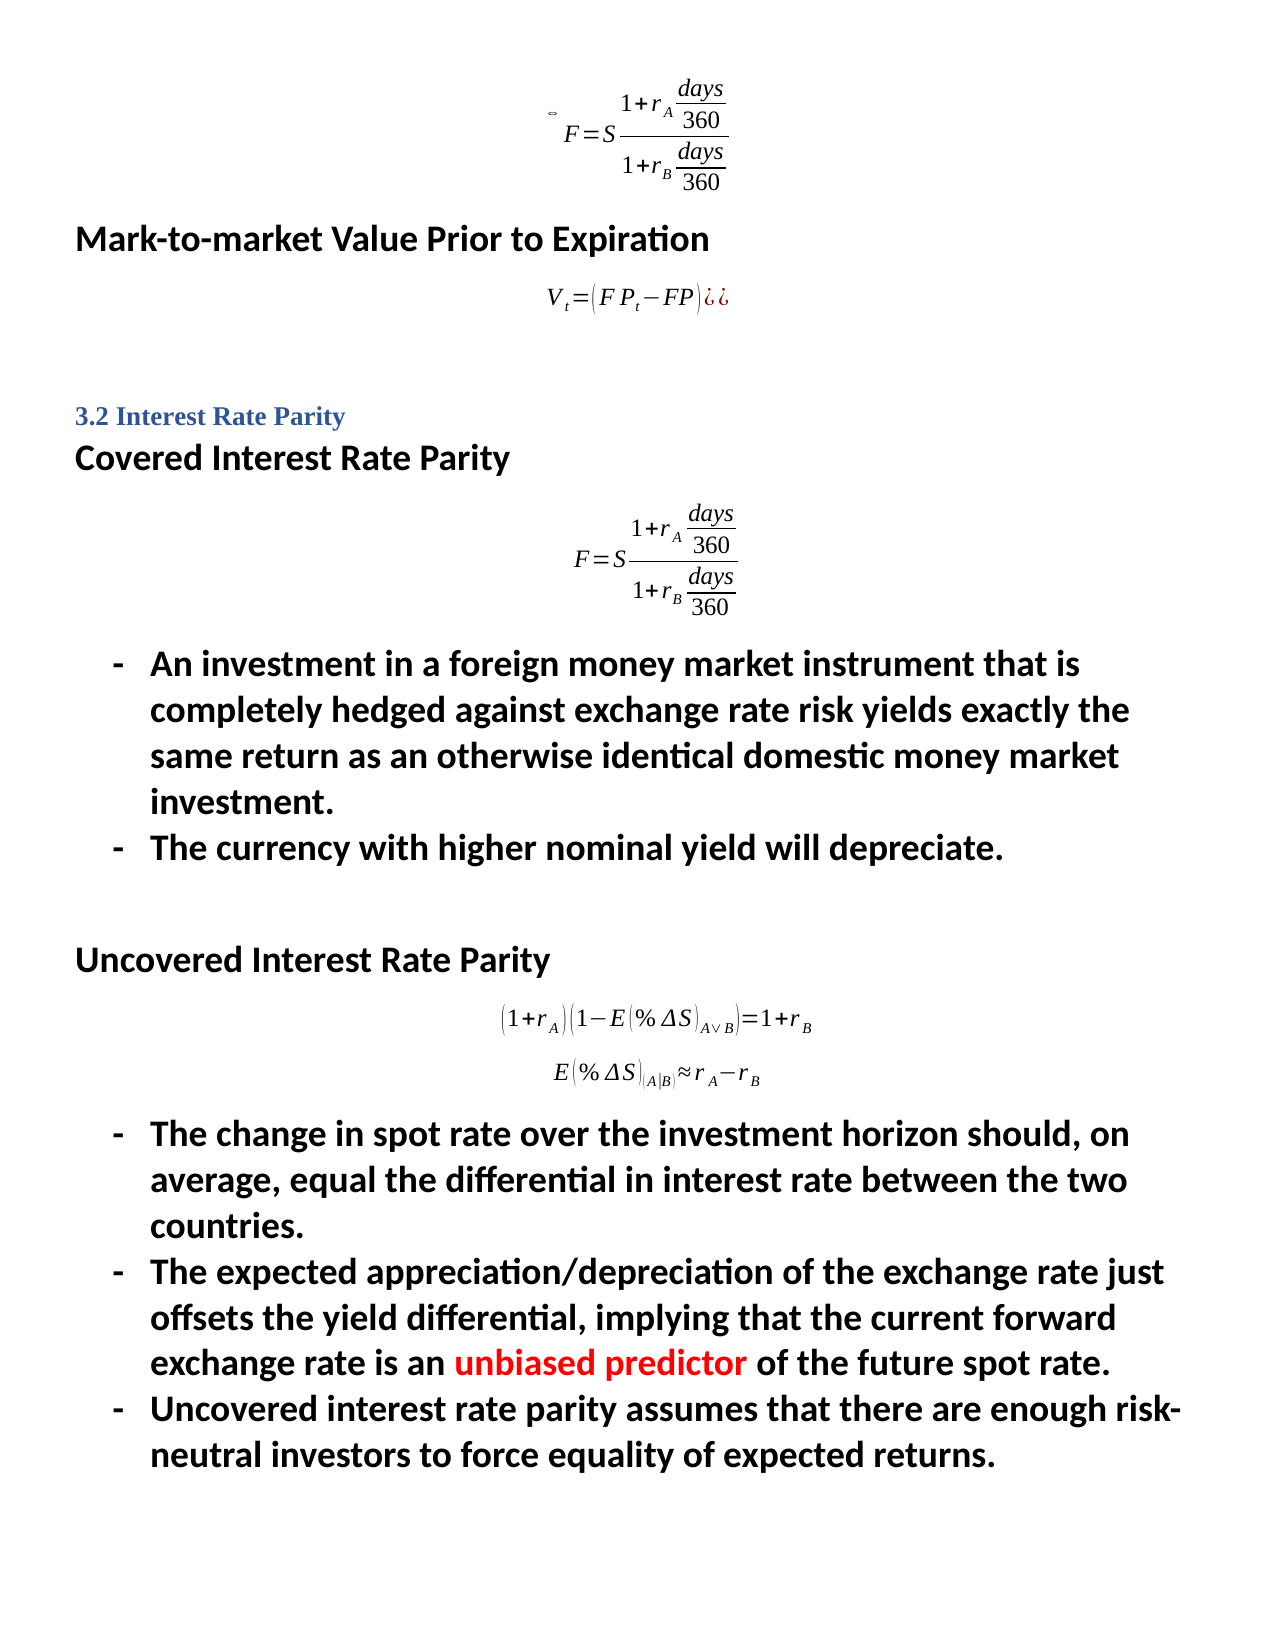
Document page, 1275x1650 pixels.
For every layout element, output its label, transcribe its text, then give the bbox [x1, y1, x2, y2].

subtitle 3.2 Interest Rate Parity [75, 400, 1200, 431]
list Uncovered interest rate parity assumes that there are enough risk-neutral investors to force equality of expected returns. [112, 1385, 1200, 1477]
text Mark-to-market Value Prior to Expiration [75, 215, 1200, 261]
list An investment in a foreign money market instrument that is completely hedged against exchange rate risk yields exactly the same return as an otherwise identical domestic money market investment. [112, 640, 1200, 824]
list The currency with higher nominal yield will depreciate. [112, 824, 1200, 869]
text Uncovered Interest Rate Parity [75, 936, 1200, 982]
list The expected appreciation/depreciation of the exchange rate just offsets the yield differential, implying that the current forward exchange rate is an unbiased predictor of the future spot rate. [112, 1248, 1200, 1385]
text Covered Interest Rate Parity [75, 434, 1200, 480]
list The change in spot rate over the investment horizon should, on average, equal the differential in interest rate between the two countries. [112, 1110, 1200, 1248]
